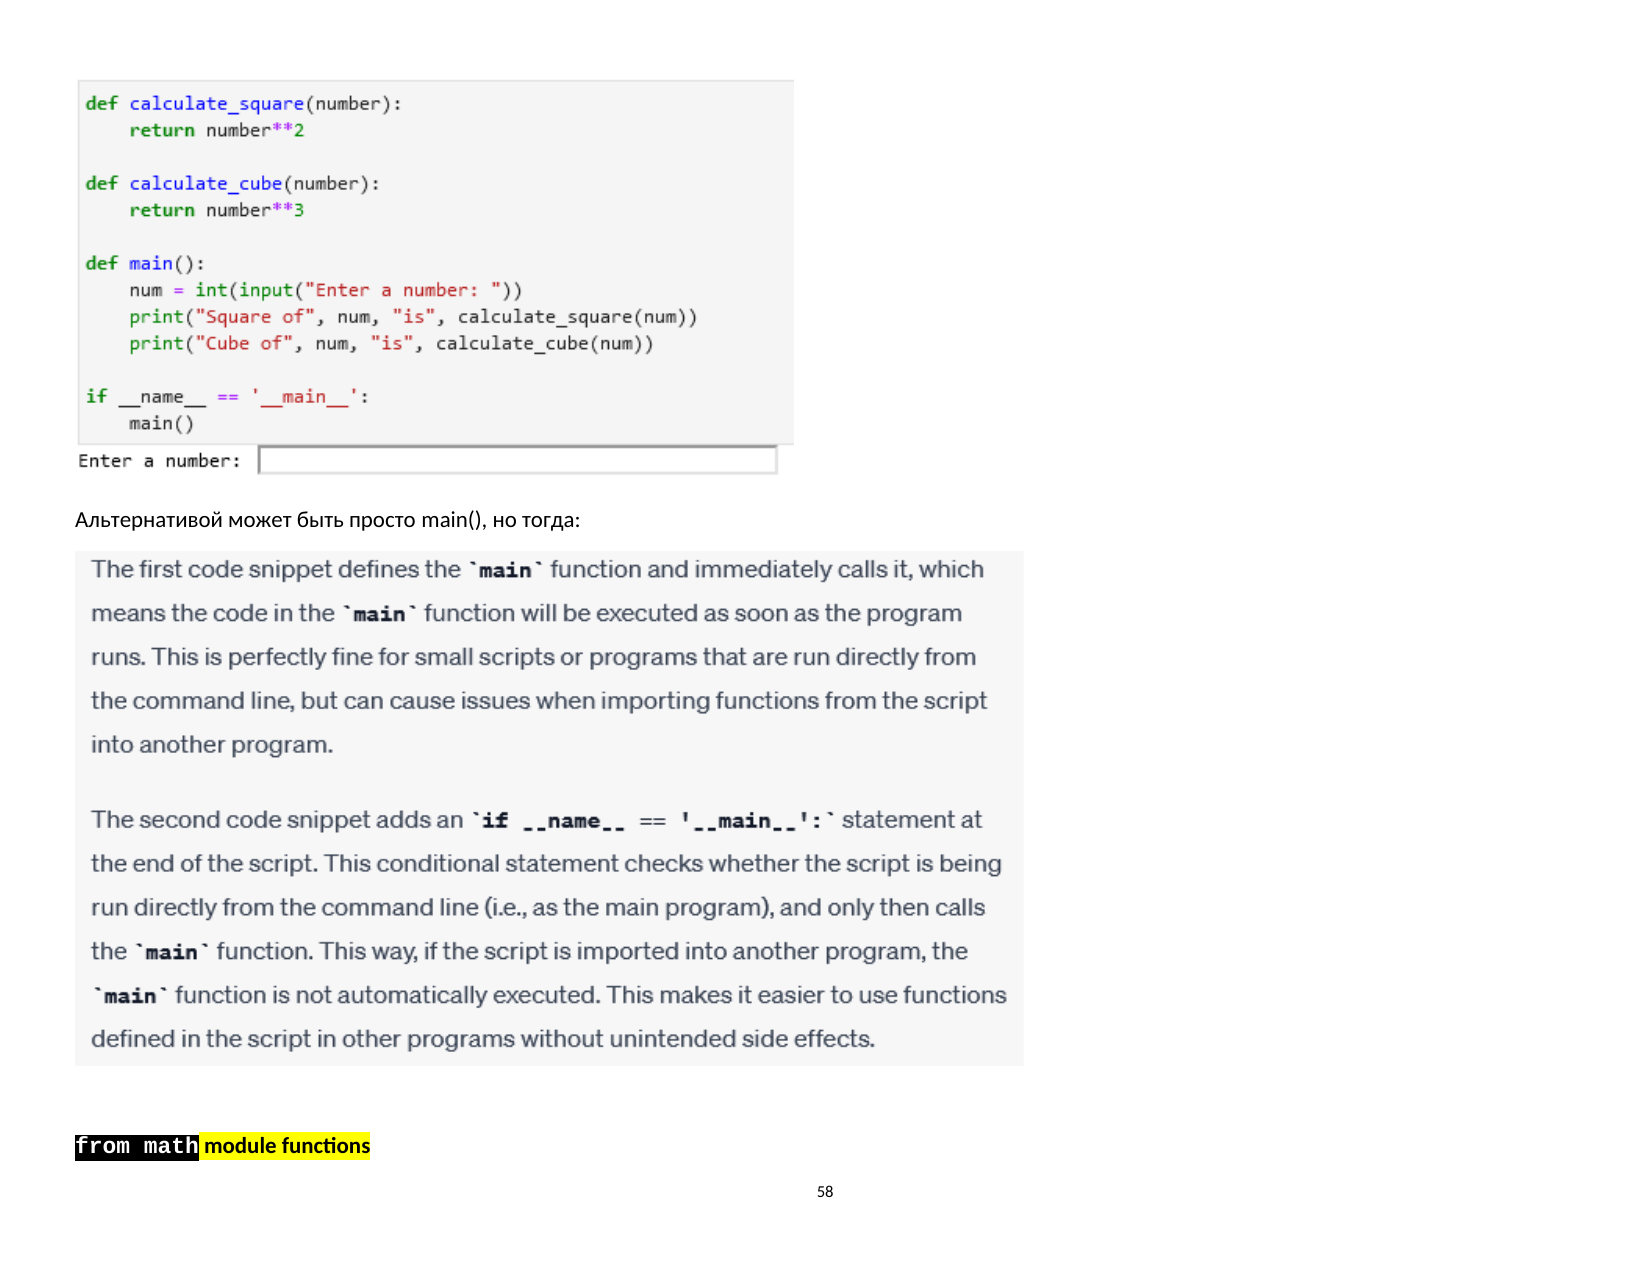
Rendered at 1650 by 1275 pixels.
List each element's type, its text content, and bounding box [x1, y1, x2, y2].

picture [75, 75, 794, 486]
picture [75, 551, 1024, 1066]
text Альтернативой может быть просто main(), но тогда: [75, 505, 1575, 533]
text from math module functions [199, 1132, 1575, 1161]
